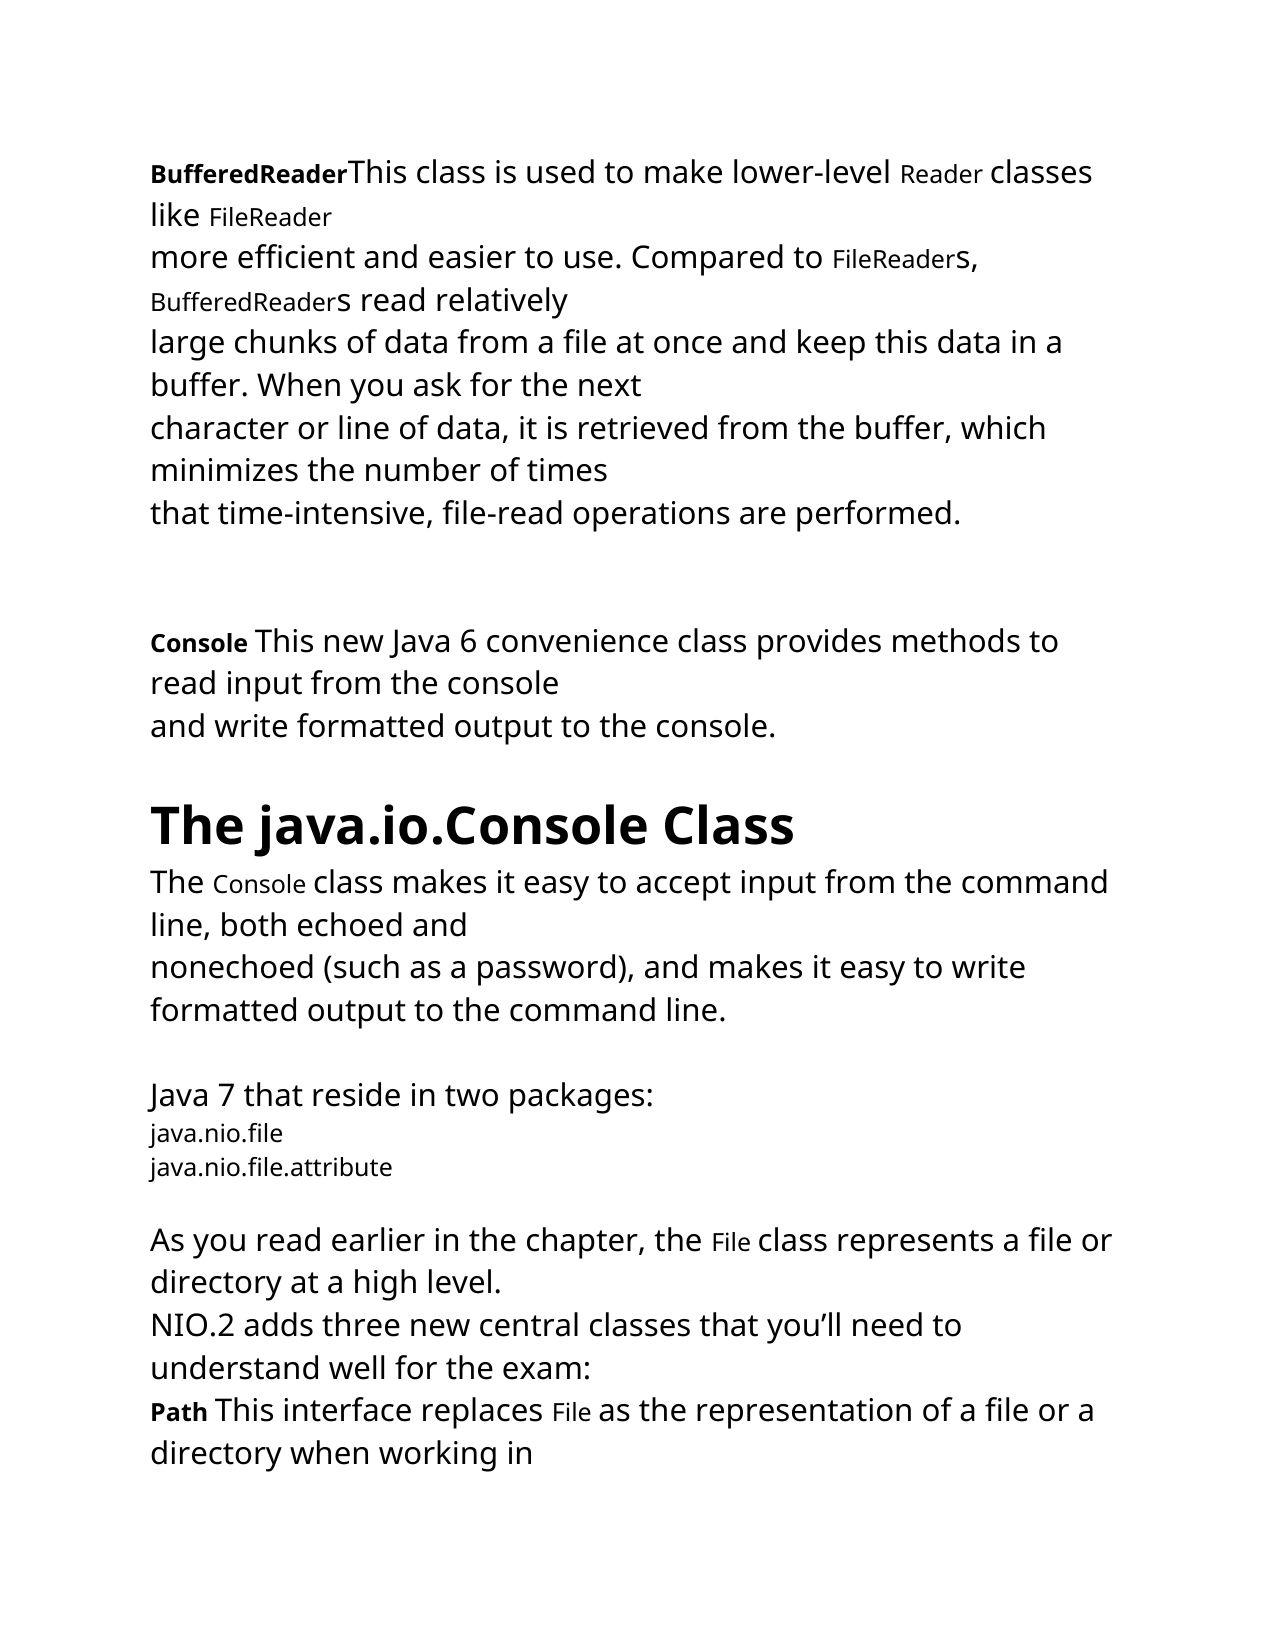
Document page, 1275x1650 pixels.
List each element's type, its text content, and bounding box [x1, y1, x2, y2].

text NIO.2 adds three new central classes that you’ll need to understand well for the exam: [150, 1303, 1125, 1388]
text Path This interface replaces File as the representation of a file or a directory when working in [150, 1388, 1125, 1473]
text BufferedReaderThis class is used to make lower-level Reader classes like FileReader [150, 150, 1125, 235]
text Console This new Java 6 convenience class provides methods to read input from the console [150, 619, 1125, 704]
text The Console class makes it easy to accept input from the command line, both echoed and [150, 860, 1125, 945]
text large chunks of data from a file at once and keep this data in a buffer. When you ask for the next [150, 320, 1125, 406]
text java.nio.file.attribute [150, 1150, 1125, 1184]
text nonechoed (such as a password), and makes it easy to write formatted output to the command line. [150, 945, 1125, 1030]
text java.nio.file [150, 1116, 1125, 1150]
text Java 7 that reside in two packages: [150, 1073, 1125, 1116]
text The java.io.Console Class [150, 789, 1125, 860]
text character or line of data, it is retrieved from the buffer, which minimizes the number of times [150, 406, 1125, 491]
text that time-intensive, file-read operations are performed. [150, 491, 1125, 533]
text and write formatted output to the console. [150, 704, 1125, 746]
text As you read earlier in the chapter, the File class represents a file or directory at a high level. [150, 1218, 1125, 1303]
text more efficient and easier to use. Compared to FileReaders, BufferedReaders read relatively [150, 235, 1125, 320]
